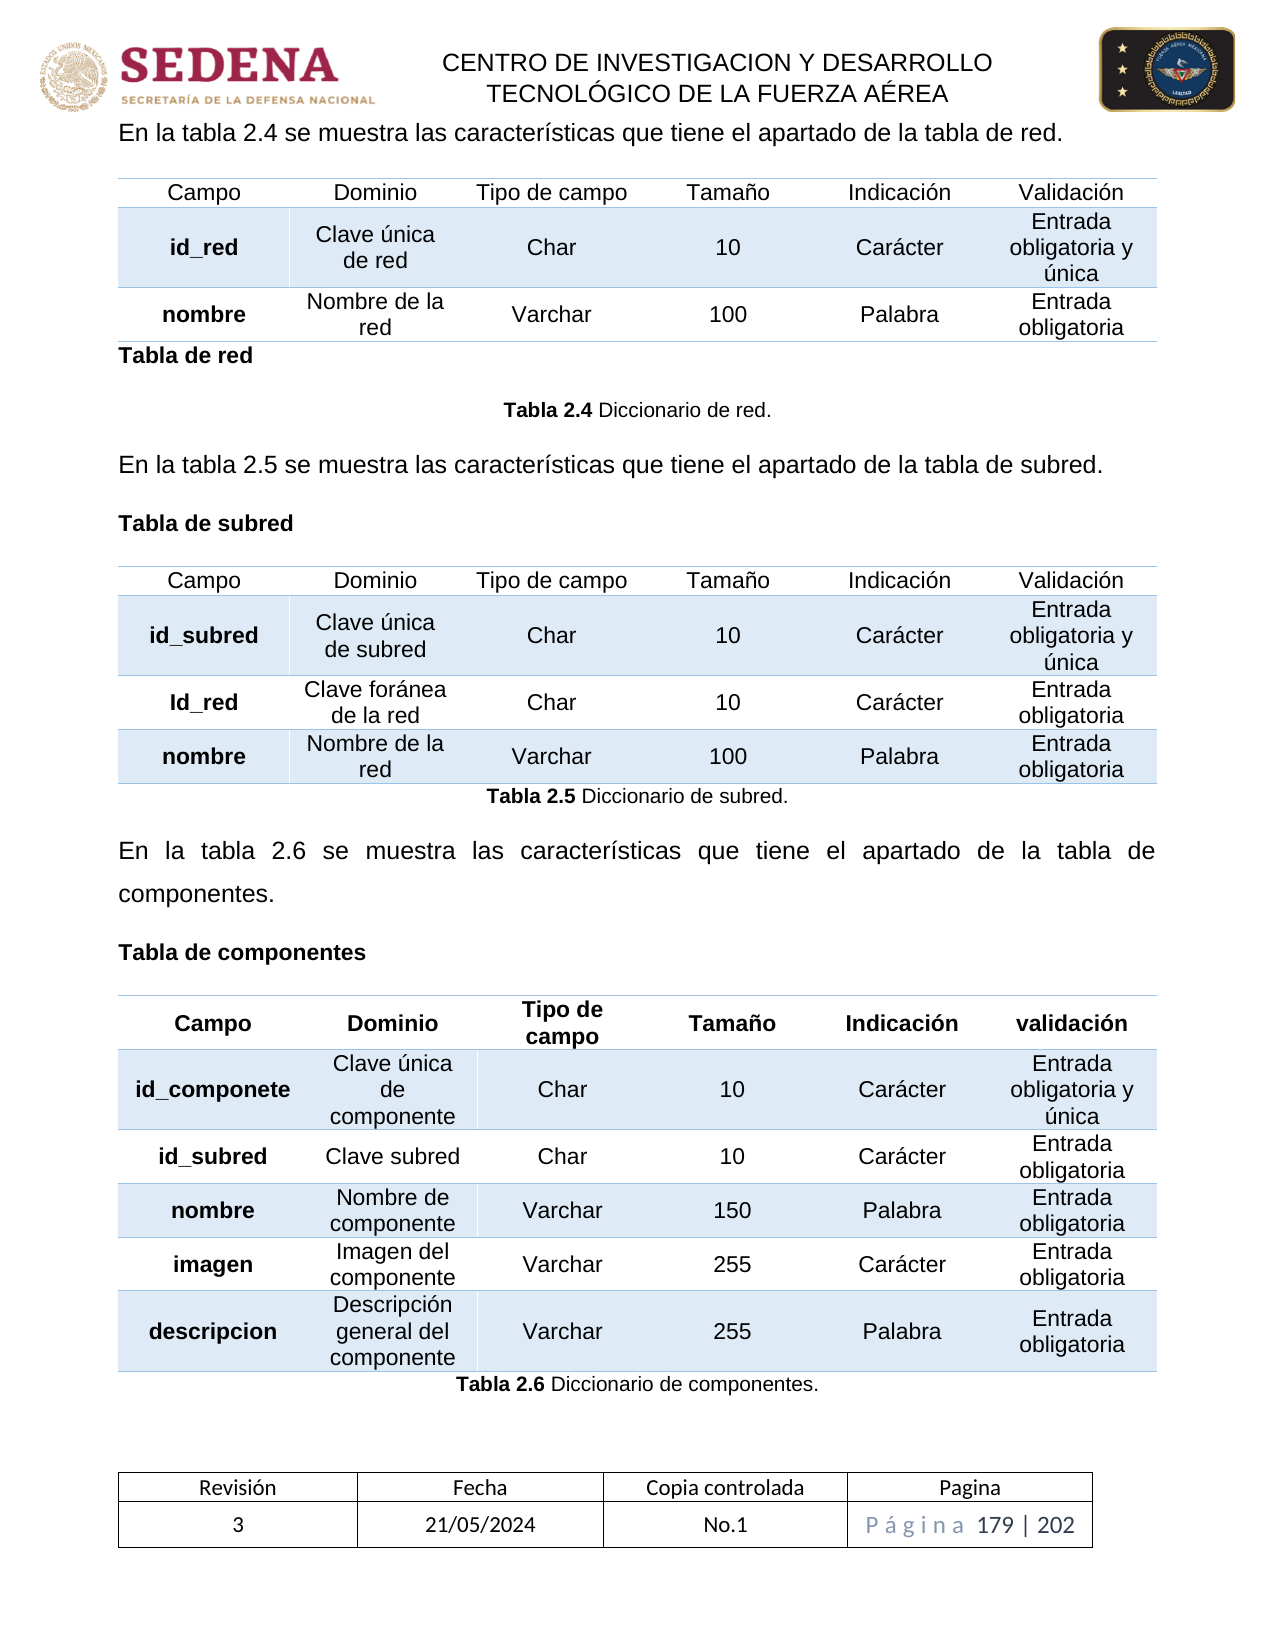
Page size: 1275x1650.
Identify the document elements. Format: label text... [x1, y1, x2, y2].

table_cell Entrada obligatoria y única [985, 208, 1157, 287]
table_cell 150 [647, 1184, 817, 1237]
table_cell Entrada obligatoria y única [985, 596, 1157, 675]
table_cell id_red [118, 208, 289, 287]
table_cell Carácter [817, 1238, 987, 1290]
table_cell Entrada obligatoria [987, 1184, 1157, 1237]
table_cell Entrada obligatoria [987, 1238, 1157, 1290]
table_cell 10 [642, 208, 814, 287]
table_cell Entrada obligatoria [985, 730, 1157, 783]
table_cell Varchar [461, 288, 642, 341]
table_cell Nombre de la red [290, 730, 461, 783]
table_cell Clave única de subred [290, 596, 461, 675]
table_header Validación [985, 179, 1157, 207]
table_cell Entrada obligatoria [985, 288, 1157, 341]
table_header Tamaño [647, 996, 817, 1049]
table_cell Palabra [814, 730, 985, 783]
table_cell Clave única de red [290, 208, 461, 287]
table_cell Nombre de la red [290, 288, 461, 341]
table_cell Clave subred [308, 1130, 477, 1183]
table_header Campo [118, 179, 289, 207]
table_header Indicación [814, 567, 985, 595]
table_cell Palabra [817, 1291, 987, 1371]
table_cell Carácter [814, 208, 985, 287]
text Tabla 2.5 Diccionario de subred. [118, 784, 1157, 808]
table_header Campo [118, 996, 308, 1049]
table_cell nombre [118, 1184, 308, 1237]
text En la tabla 2.6 se muestra las características que tiene el apartado de la tabla de componentes. [118, 836, 1157, 908]
table_header Dominio [290, 179, 461, 207]
table_cell Carácter [814, 596, 985, 675]
table_cell 10 [647, 1130, 817, 1183]
table_cell Palabra [814, 288, 985, 341]
table_cell Char [461, 596, 642, 675]
table_cell Char [478, 1050, 647, 1129]
picture [39, 27, 1236, 112]
table_cell id_subred [118, 1130, 308, 1183]
table_header Indicación [817, 996, 987, 1049]
text Tabla de subred [118, 510, 1157, 536]
table_cell Entrada obligatoria [987, 1130, 1157, 1183]
table_cell Clave foránea de la red [290, 676, 461, 729]
table_header Tipo de campo [461, 567, 642, 595]
table_cell Palabra [817, 1184, 987, 1237]
table_cell 255 [647, 1238, 817, 1290]
table_cell Carácter [814, 676, 985, 729]
table_header validación [987, 996, 1157, 1049]
table_cell 10 [647, 1050, 817, 1129]
table_cell 255 [647, 1291, 817, 1371]
table_cell Entrada obligatoria [987, 1291, 1157, 1371]
table_cell Imagen del componente [308, 1238, 477, 1290]
table_cell 100 [642, 730, 814, 783]
table_cell Carácter [817, 1130, 987, 1183]
table_cell Varchar [461, 730, 642, 783]
table_cell Descripción general del componente [308, 1291, 477, 1371]
table_cell id_subred [118, 596, 289, 675]
table_cell 10 [642, 676, 814, 729]
table_header Tamaño [642, 567, 814, 595]
table_cell Varchar [478, 1184, 647, 1237]
table_cell Clave única de componente [308, 1050, 477, 1129]
table_header Tamaño [642, 179, 814, 207]
table_cell Char [461, 208, 642, 287]
table_cell Char [461, 676, 642, 729]
table_header Indicación [814, 179, 985, 207]
table_cell Entrada obligatoria y única [987, 1050, 1157, 1129]
table_header Dominio [308, 996, 477, 1049]
table_cell nombre [118, 730, 289, 783]
text Tabla de componentes [118, 939, 1157, 966]
table_cell id_componete [118, 1050, 308, 1129]
table_cell Id_red [118, 676, 289, 729]
table_cell Entrada obligatoria [985, 676, 1157, 729]
table_cell Carácter [817, 1050, 987, 1129]
text Tabla 2.4 Diccionario de red. [118, 398, 1157, 422]
table_header Validación [985, 567, 1157, 595]
text Tabla 2.6 Diccionario de componentes. [118, 1372, 1157, 1396]
text En la tabla 2.4 se muestra las características que tiene el apartado de la tabla de red. [118, 118, 1157, 147]
table_header Tipo de campo [461, 179, 642, 207]
table_header Tipo de campo [478, 996, 647, 1049]
table_cell Nombre de componente [308, 1184, 477, 1237]
table_cell Varchar [478, 1238, 647, 1290]
table_cell Char [478, 1130, 647, 1183]
table_cell imagen [118, 1238, 308, 1290]
table_cell nombre [118, 288, 289, 341]
table_cell descripcion [118, 1291, 308, 1371]
table_cell 100 [642, 288, 814, 341]
table_header Dominio [290, 567, 461, 595]
table_header Campo [118, 567, 289, 595]
text Tabla de red [118, 342, 1157, 368]
table_cell 10 [642, 596, 814, 675]
text En la tabla 2.5 se muestra las características que tiene el apartado de la tabla de subred. [118, 450, 1157, 479]
table_cell Varchar [478, 1291, 647, 1371]
